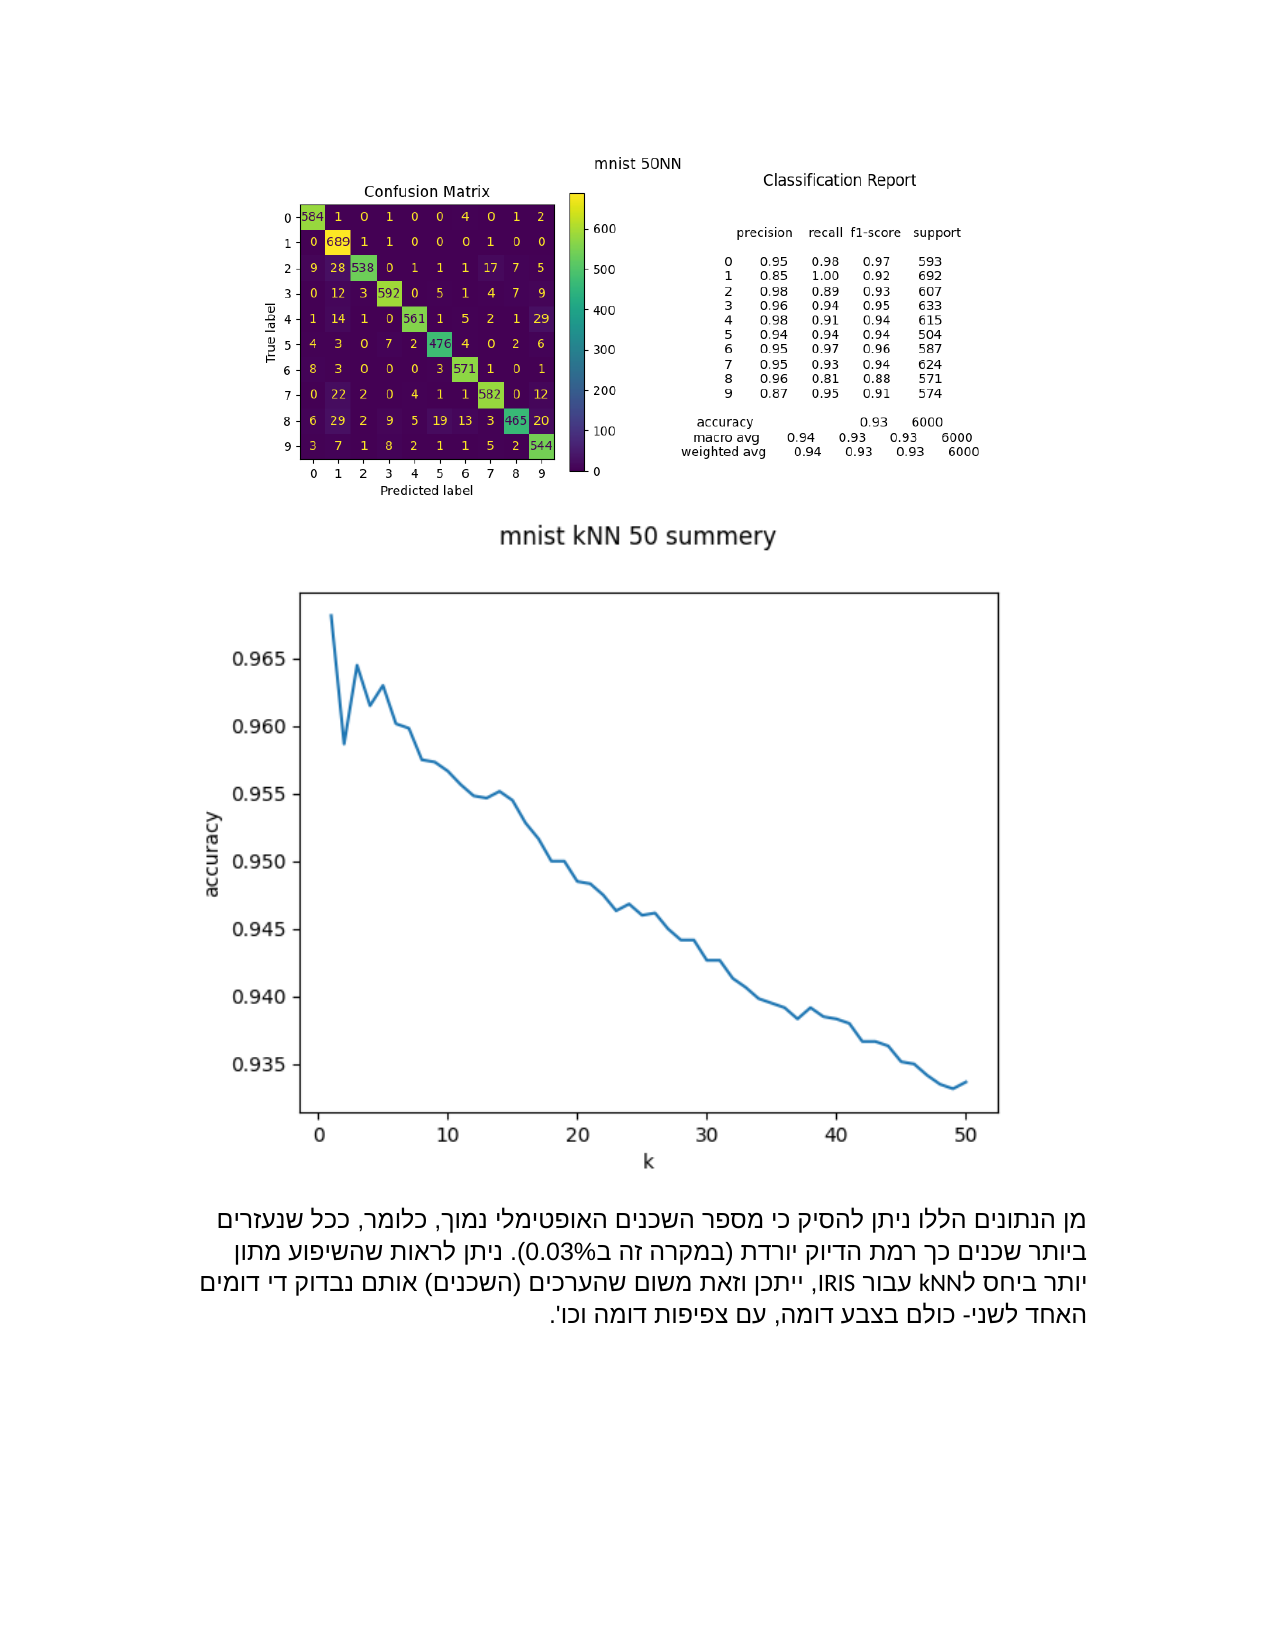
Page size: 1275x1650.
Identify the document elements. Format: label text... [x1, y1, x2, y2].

picture [187, 511, 1088, 1187]
picture [187, 150, 1088, 510]
text מן הנתונים הללו ניתן להסיק כי מספר השכנים האופטימלי נמוך, כלומר, ככל שנעזרים ביותר שכנים כך רמת הדיוק יורדת (במקרה זה ב0.03%). ניתן לראות שהשיפוע מתון יותר ביחס לkNN עבור IRIS, ייתכן וזאת משום שהערכים (השכנים) אותם נבדוק די דומים האחד לשני- כולם בצבע דומה, עם צפיפות דומה וכו'. [187, 1205, 1087, 1329]
